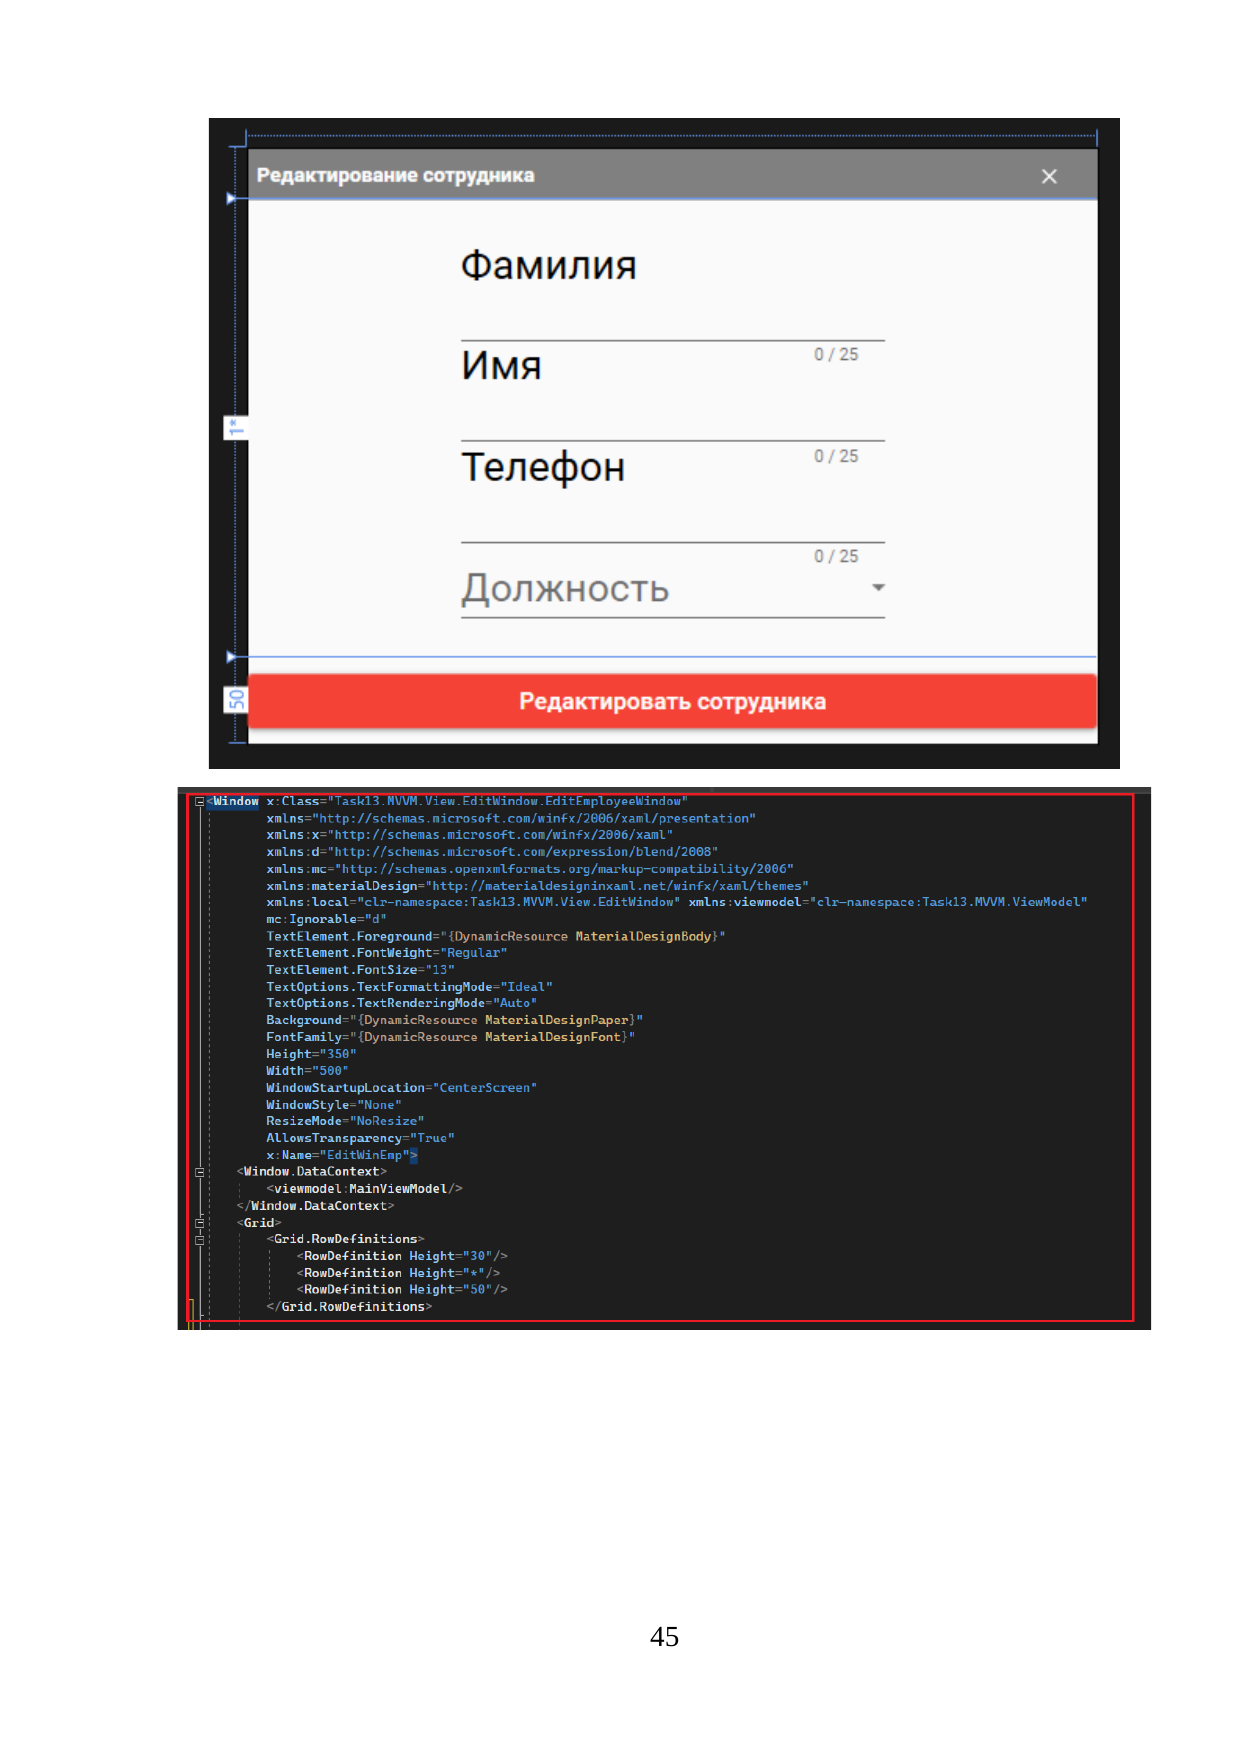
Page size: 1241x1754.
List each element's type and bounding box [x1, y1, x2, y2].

picture [177, 787, 1152, 1330]
picture [208, 118, 1120, 769]
